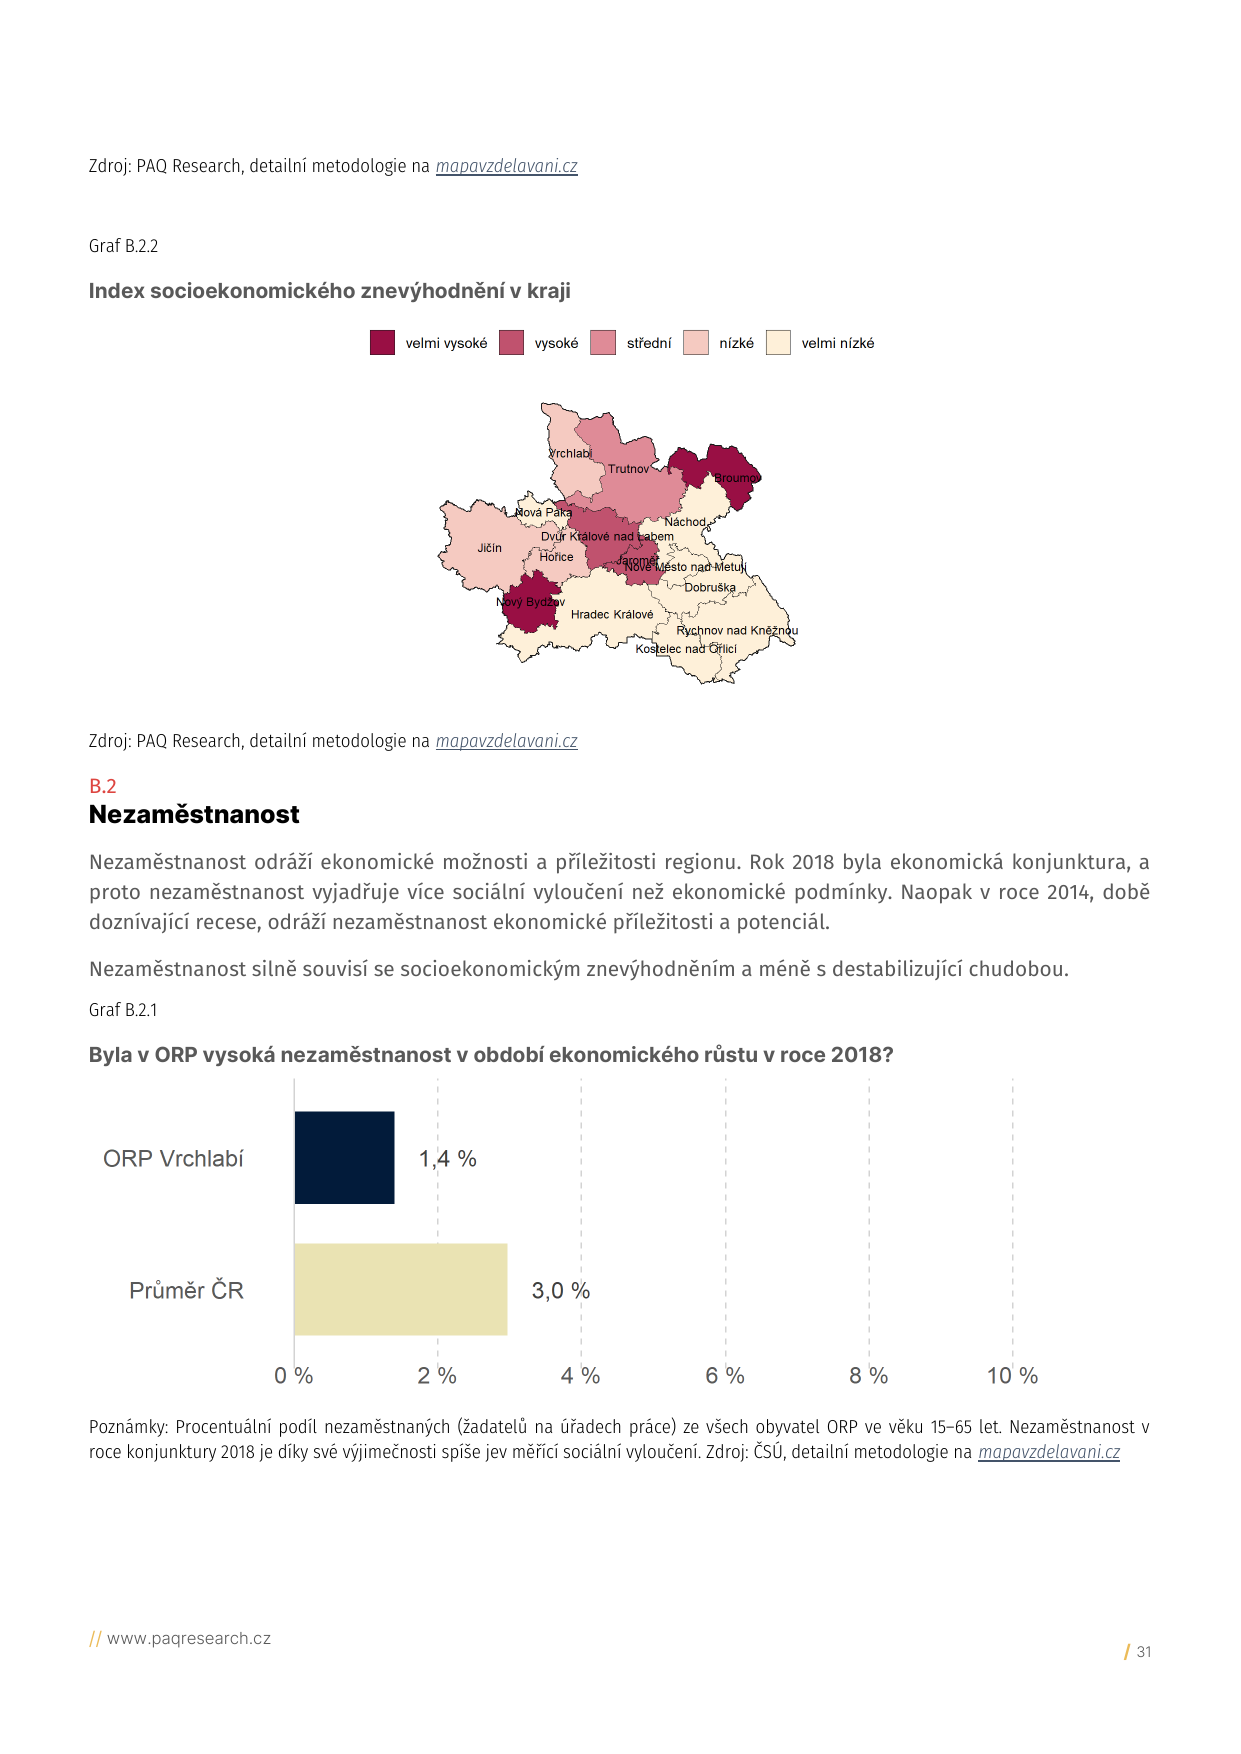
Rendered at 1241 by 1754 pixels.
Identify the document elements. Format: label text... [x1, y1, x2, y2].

text Zdroj: PAQ Research, detailní metodologie na mapavzdelavani.cz [89, 722, 1152, 752]
text Nezaměstnanost silně souvisí se socioekonomickým znevýhodněním a méně s destabilizující chudobou. [89, 952, 1152, 982]
text Poznámky: Procentuální podíl nezaměstnaných (žadatelů na úřadech práce) ze všech obyvatel ORP ve věku 15–65 let. Nezaměstnanost v roce konjunktury 2018 je díky své výjimečnosti spíše jev měřící sociální vyloučení. Zdroj: ČSÚ, detailní metodologie na mapavzdelavani.cz [89, 1416, 1152, 1464]
text Graf B.2.2 [89, 234, 1152, 257]
text Nezaměstnanost odráží ekonomické možnosti a příležitosti regionu. Rok 2018 byla ekonomická konjunktura, a proto nezaměstnanost vyjadřuje více sociální vyloučení než ekonomické podmínky. Naopak v roce 2014, době doznívající recese, odráží nezaměstnanost ekonomické příležitosti a potenciál. [89, 845, 1152, 935]
picture [88, 1067, 1139, 1399]
text Graf B.2.1 [89, 999, 1152, 1021]
text Zdroj: PAQ Research, detailní metodologie na mapavzdelavani.cz [89, 148, 1152, 178]
picture [88, 303, 1139, 706]
text Index socioekonomického znevýhodnění v kraji [89, 273, 1152, 303]
subtitle Nezaměstnanost [89, 799, 1152, 829]
text B.2 [89, 769, 1152, 799]
text Byla v ORP vysoká nezaměstnanost v období ekonomického růstu v roce 2018? [89, 1037, 1152, 1067]
